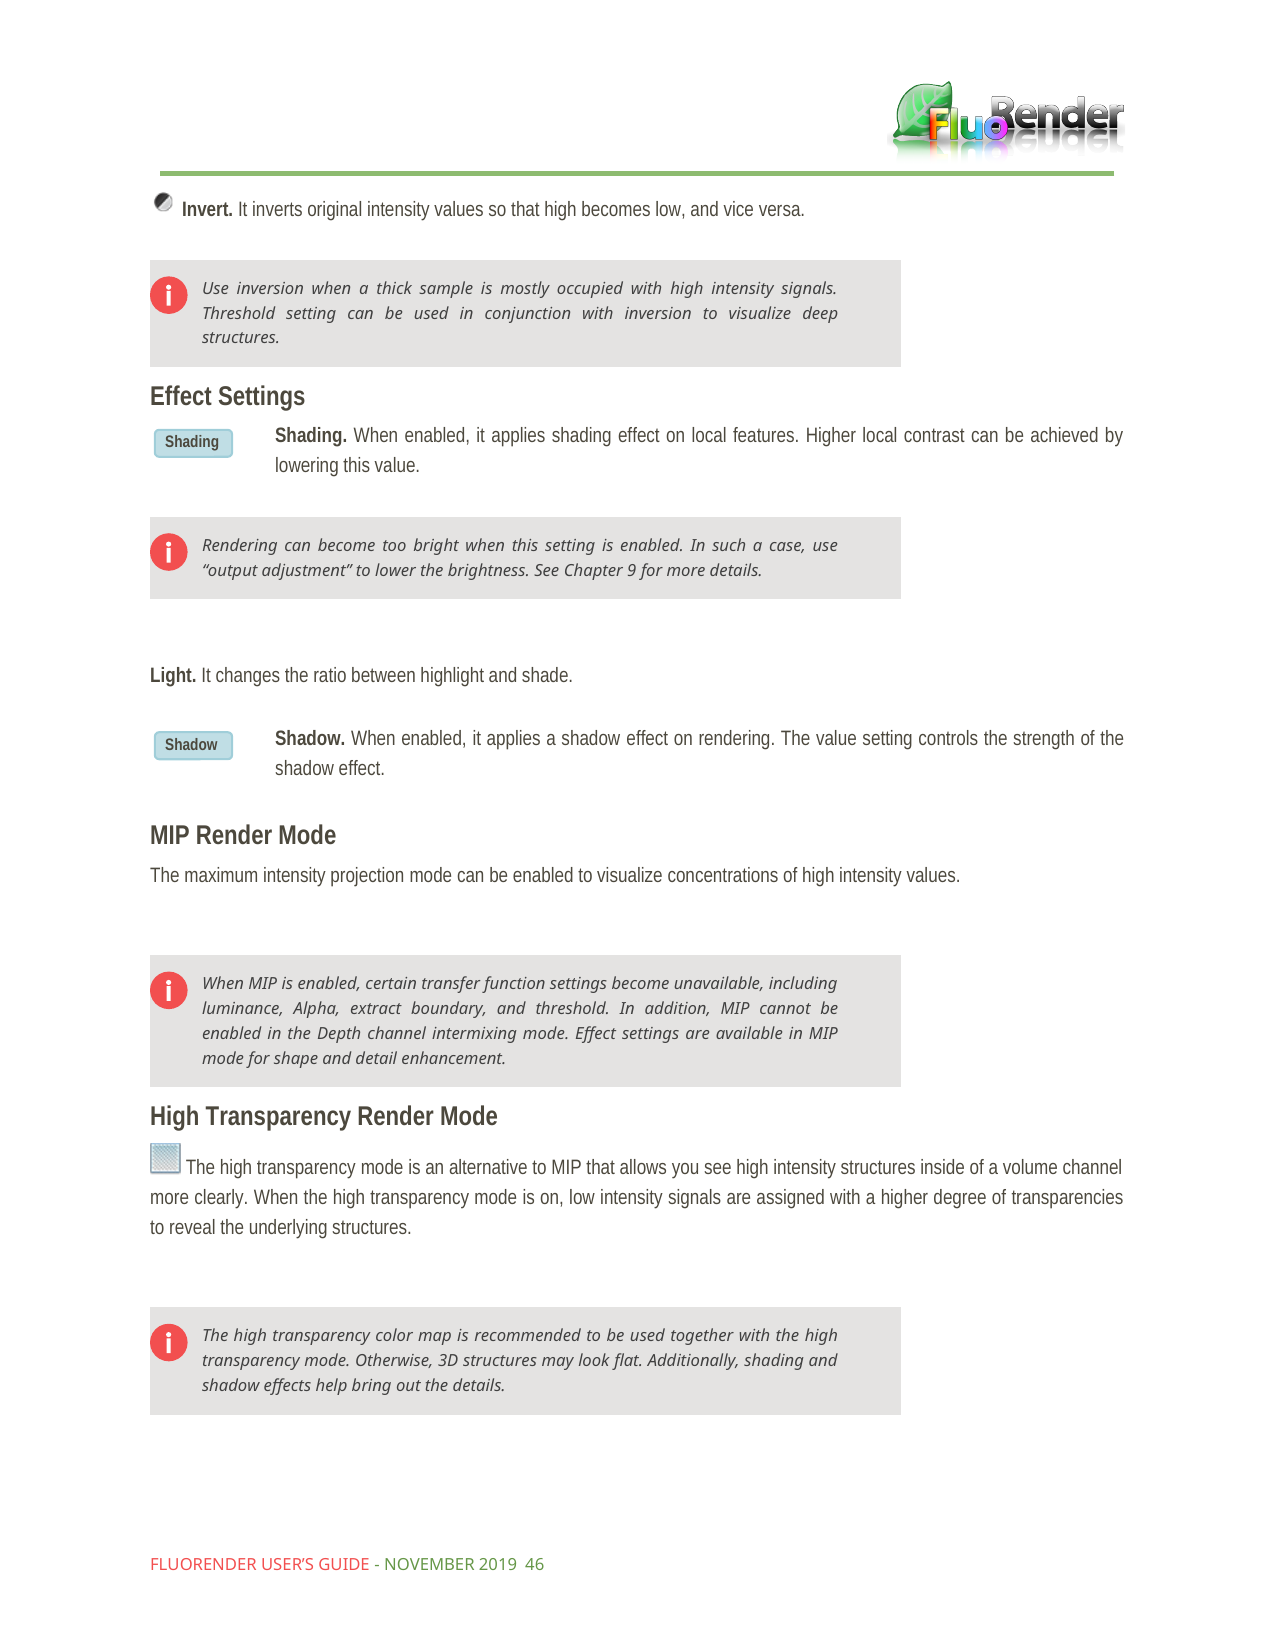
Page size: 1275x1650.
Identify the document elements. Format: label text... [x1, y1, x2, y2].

picture [887, 75, 1125, 165]
subtitle Effect Settings [150, 380, 1125, 411]
text Shadow. When enabled, it applies a shadow effect on rendering. The value setting controls the strength of the shadow effect. [150, 726, 1125, 780]
subtitle High Transparency Render Mode [150, 1100, 1125, 1131]
table_header When MIP is enabled, certain transfer function settings become unavailable, including luminance, Alpha, extract boundary, and threshold. In addition, MIP cannot be enabled in the Depth channel intermixing mode. Effect settings are available in MIP mode for shape and detail enhancement. [202, 955, 901, 1087]
table_header [150, 1307, 202, 1415]
table_header [150, 955, 202, 1087]
text Light. It changes the ratio between highlight and shade. [150, 663, 1125, 687]
picture [150, 188, 177, 216]
table_header Rendering can become too bright when this setting is enabled. In such a case, use “output adjustment” to lower the brightness. See Chapter 9 for more details. [202, 517, 901, 599]
table_header Use inversion when a thick sample is mostly occupied with high intensity signals. Threshold setting can be used in conjunction with inversion to visualize deep structures. [202, 260, 901, 367]
text The maximum intensity projection mode can be enabled to visualize concentrations of high intensity values. [150, 862, 1125, 886]
table_header [150, 517, 202, 599]
subtitle MIP Render Mode [150, 819, 1125, 850]
picture [150, 1143, 181, 1175]
text Invert. It inverts original intensity values so that high becomes low, and vice versa. [150, 189, 1125, 220]
table_header The high transparency color map is recommended to be used together with the high transparency mode. Otherwise, 3D structures may look flat. Additionally, shading and shadow effects help bring out the details. [202, 1307, 901, 1415]
text The high transparency mode is an alternative to MIP that allows you see high intensity structures inside of a volume channel more clearly. When the high transparency mode is on, low intensity signals are assigned with a higher degree of transparencies to reveal the underlying structures. [150, 1143, 1125, 1239]
text Shading. When enabled, it applies shading effect on local features. Higher local contrast can be achieved by lowering this value. [150, 423, 1125, 477]
table_header [150, 260, 202, 367]
